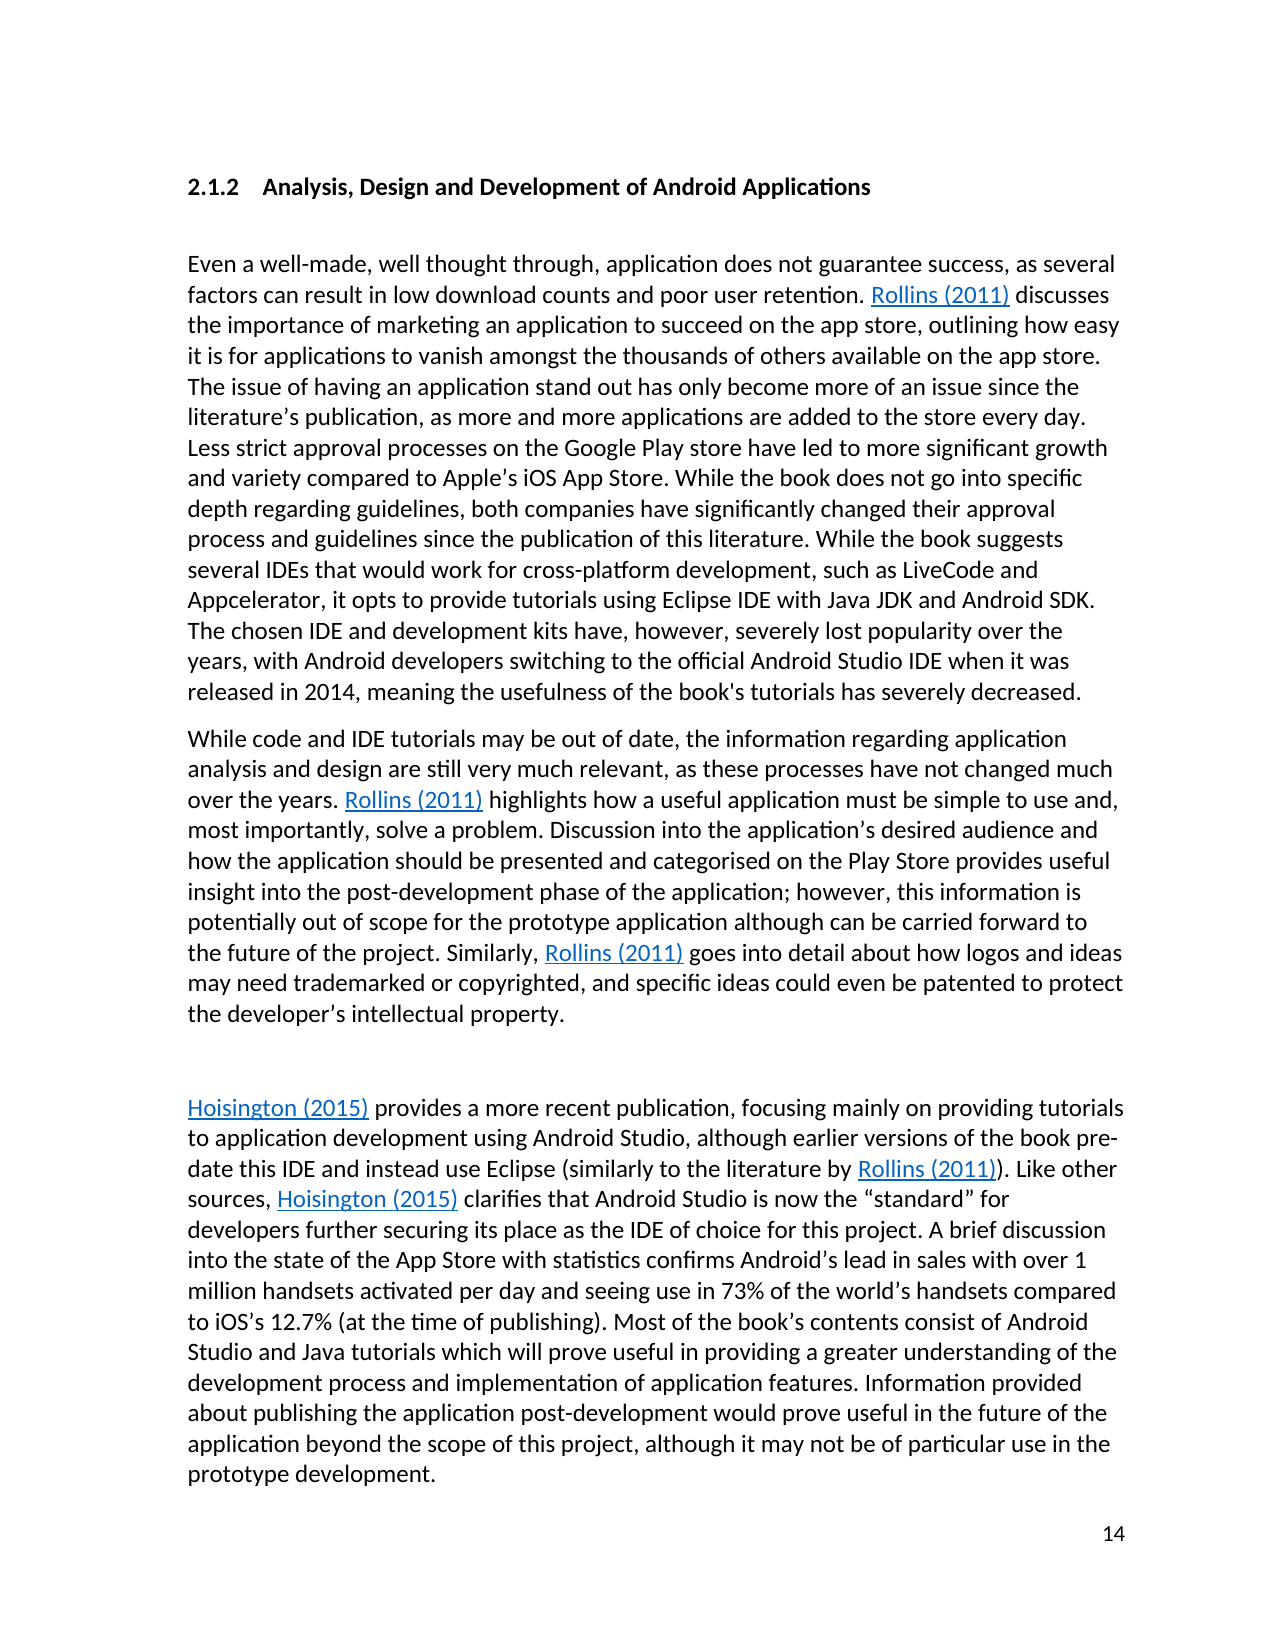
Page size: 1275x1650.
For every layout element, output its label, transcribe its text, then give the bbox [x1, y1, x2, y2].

text While code and IDE tutorials may be out of date, the information regarding application analysis and design are still very much relevant, as these processes have not changed much over the years. Rollins (2011) highlights how a useful application must be simple to use and, most importantly, solve a problem. Discussion into the application’s desired audience and how the application should be presented and categorised on the Play Store provides useful insight into the post-development phase of the application; however, this information is potentially out of scope for the prototype application although can be carried forward to the future of the project. Similarly, Rollins (2011) goes into detail about how logos and ideas may need trademarked or copyrighted, and specific ideas could even be patented to protect the developer’s intellectual property. [187, 723, 1125, 1028]
text Hoisington (2015) provides a more recent publication, focusing mainly on providing tutorials to application development using Android Studio, although earlier versions of the book pre-date this IDE and instead use Eclipse (similarly to the literature by Rollins (2011)). Like other sources, Hoisington (2015) clarifies that Android Studio is now the “standard” for developers further securing its place as the IDE of choice for this project. A brief discussion into the state of the App Store with statistics confirms Android’s lead in sales with over 1 million handsets activated per day and seeing use in 73% of the world’s handsets compared to iOS’s 12.7% (at the time of publishing). Most of the book’s contents consist of Android Studio and Java tutorials which will prove useful in providing a greater understanding of the development process and implementation of application features. Information provided about publishing the application post-development would prove useful in the future of the application beyond the scope of this project, although it may not be of particular use in the prototype development. [187, 1092, 1125, 1489]
text Even a well-made, well thought through, application does not guarantee success, as several factors can result in low download counts and poor user retention. Rollins (2011) discusses the importance of marketing an application to succeed on the app store, outlining how easy it is for applications to vanish amongst the thousands of others available on the app store. The issue of having an application stand out has only become more of an issue since the literature’s publication, as more and more applications are added to the store every day. Less strict approval processes on the Google Play store have led to more significant growth and variety compared to Apple’s iOS App Store. While the book does not go into specific depth regarding guidelines, both companies have significantly changed their approval process and guidelines since the publication of this literature. While the book suggests several IDEs that would work for cross-platform development, such as LiveCode and Appcelerator, it opts to provide tutorials using Eclipse IDE with Java JDK and Android SDK. The chosen IDE and development kits have, however, severely lost popularity over the years, with Android developers switching to the official Android Studio IDE when it was released in 2014, meaning the usefulness of the book's tutorials has severely decreased. [187, 248, 1125, 706]
subtitle Analysis, Design and Development of Android Applications [187, 171, 1125, 201]
